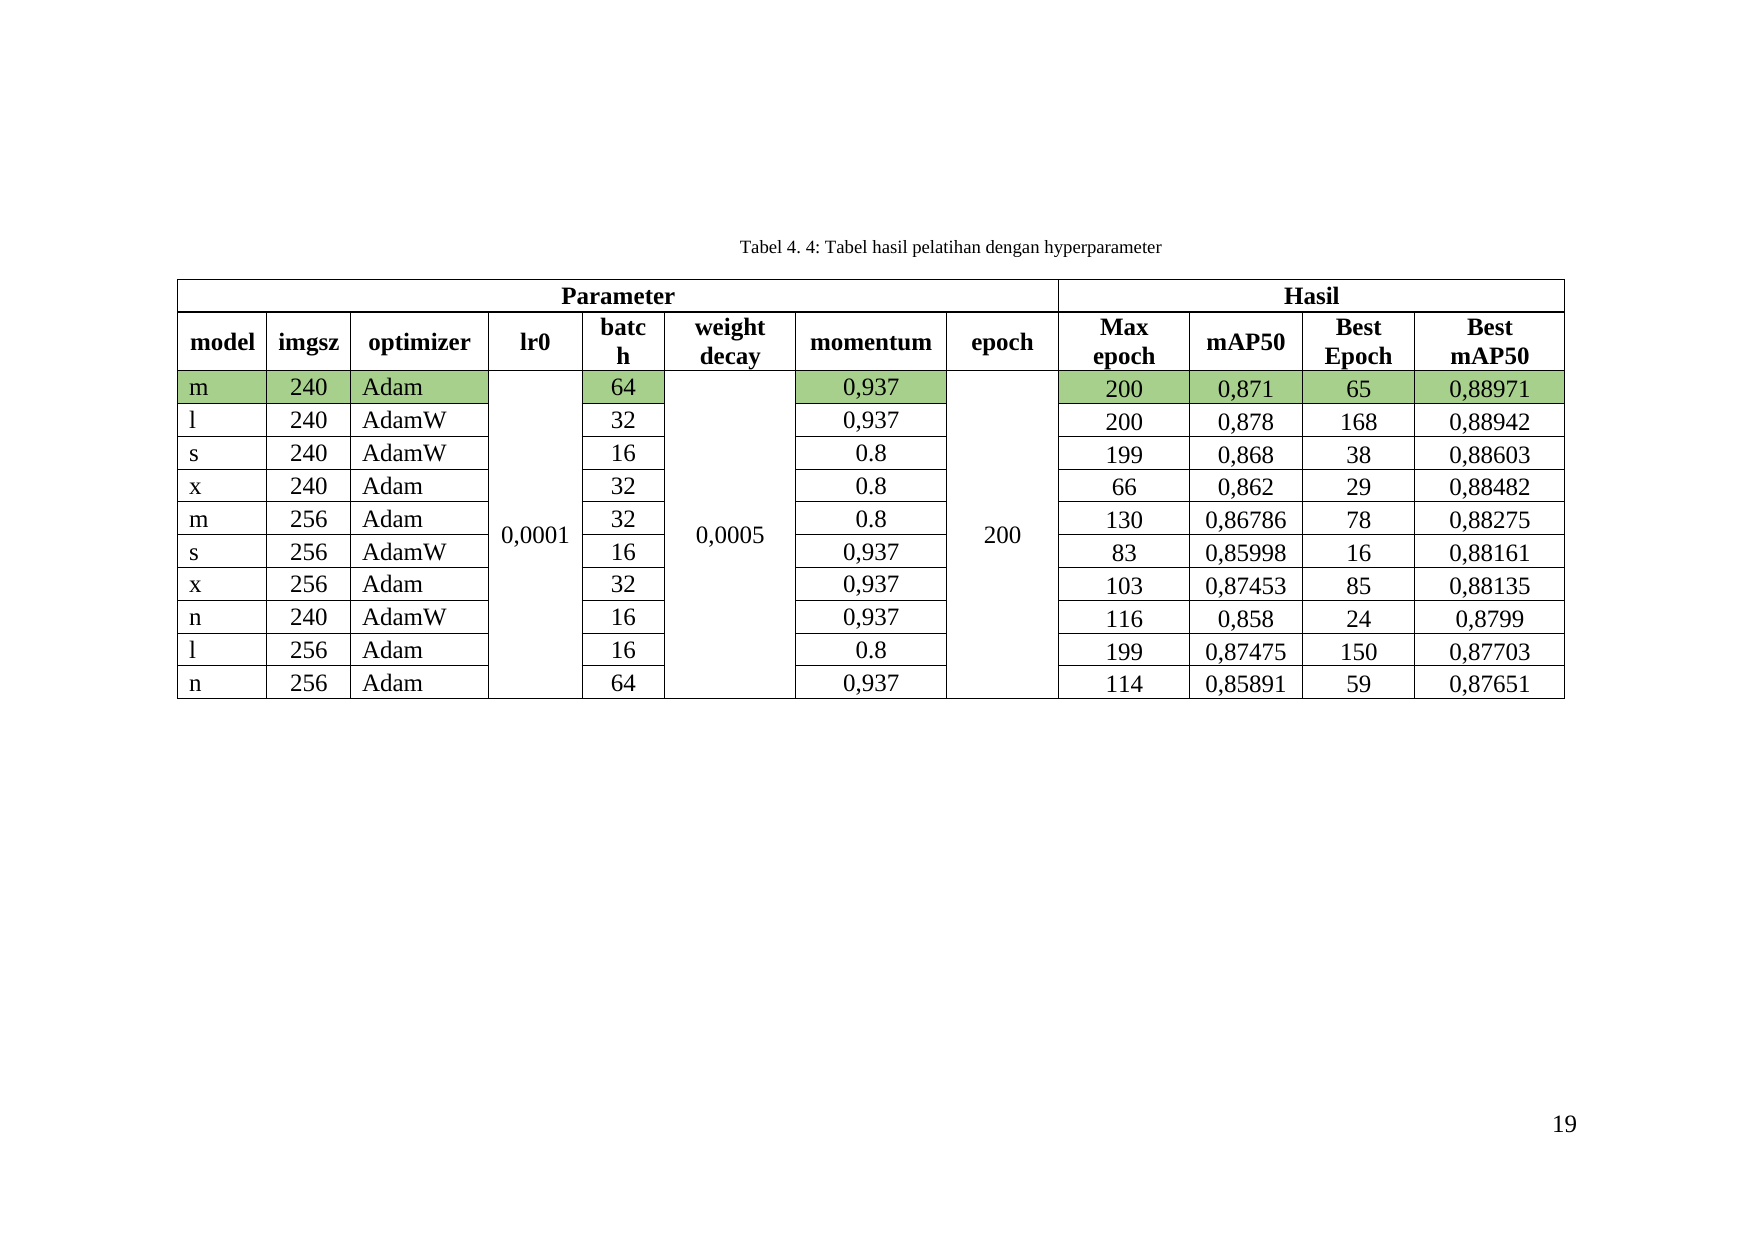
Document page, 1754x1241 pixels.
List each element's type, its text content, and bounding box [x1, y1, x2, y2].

table_header Hasil [1059, 280, 1564, 311]
table_cell 256 [267, 535, 350, 567]
table_cell Adam [351, 470, 488, 501]
table_cell l [178, 404, 266, 436]
table_cell 32 [583, 404, 664, 436]
table_cell 16 [583, 634, 664, 665]
table_cell model [178, 313, 266, 370]
table_cell 0,88971 [1415, 371, 1564, 403]
table_cell 16 [1303, 535, 1414, 567]
table_cell 64 [583, 371, 664, 403]
table_header Parameter [178, 280, 1058, 311]
table_cell 114 [1059, 666, 1189, 698]
table_cell s [178, 535, 266, 567]
table_cell Best mAP50 [1415, 313, 1564, 370]
table_cell 0,858 [1190, 601, 1302, 632]
table_cell 256 [267, 502, 350, 534]
table_cell AdamW [351, 404, 488, 436]
table_cell 32 [583, 502, 664, 534]
table_cell weight decay [665, 313, 795, 370]
table_cell 0,86786 [1190, 502, 1302, 534]
table_cell 200 [947, 371, 1058, 698]
table_cell AdamW [351, 535, 488, 567]
table_cell 16 [583, 437, 664, 468]
table_cell Adam [351, 502, 488, 534]
table_cell 116 [1059, 601, 1189, 632]
table_cell AdamW [351, 437, 488, 468]
table_cell 0.8 [796, 470, 946, 501]
table_cell momentum [796, 313, 946, 370]
table_cell 0.8 [796, 437, 946, 468]
table_cell m [178, 371, 266, 403]
table_cell 59 [1303, 666, 1414, 698]
table_cell 0.8 [796, 634, 946, 665]
table_cell 103 [1059, 568, 1189, 600]
table_cell 0,88942 [1415, 404, 1564, 436]
table_cell s [178, 437, 266, 468]
table_cell 24 [1303, 601, 1414, 632]
table_cell 0,88603 [1415, 437, 1564, 468]
table_cell 38 [1303, 437, 1414, 468]
table_cell 0,937 [796, 666, 946, 698]
table_cell 0,88135 [1415, 568, 1564, 600]
table_cell 0,0001 [489, 371, 582, 698]
table_cell 0,878 [1190, 404, 1302, 436]
table_cell 199 [1059, 634, 1189, 665]
table_cell 32 [583, 470, 664, 501]
table_cell 0,868 [1190, 437, 1302, 468]
table_cell 0,0005 [665, 371, 795, 698]
table_cell 0,937 [796, 535, 946, 567]
table_cell 240 [267, 404, 350, 436]
text Tabel 4. 4: Tabel hasil pelatihan dengan hyperparameter [325, 236, 1577, 258]
table_cell 0,937 [796, 404, 946, 436]
table_cell 240 [267, 601, 350, 632]
table_cell Best Epoch [1303, 313, 1414, 370]
table_cell 0,871 [1190, 371, 1302, 403]
table_cell 256 [267, 568, 350, 600]
table_cell 0,87453 [1190, 568, 1302, 600]
table_cell epoch [947, 313, 1058, 370]
table_cell 199 [1059, 437, 1189, 468]
table_cell Adam [351, 666, 488, 698]
table_cell 150 [1303, 634, 1414, 665]
table_cell n [178, 666, 266, 698]
table_cell 0,87651 [1415, 666, 1564, 698]
table_cell 168 [1303, 404, 1414, 436]
table_cell x [178, 568, 266, 600]
table_cell 29 [1303, 470, 1414, 501]
table_cell 0,88161 [1415, 535, 1564, 567]
table_cell 83 [1059, 535, 1189, 567]
table_cell 65 [1303, 371, 1414, 403]
table_cell Adam [351, 371, 488, 403]
table_cell 130 [1059, 502, 1189, 534]
table_cell n [178, 601, 266, 632]
table_cell x [178, 470, 266, 501]
table_cell 240 [267, 470, 350, 501]
table_cell imgsz [267, 313, 350, 370]
table_cell 0,937 [796, 371, 946, 403]
table_cell Max epoch [1059, 313, 1189, 370]
table_cell Adam [351, 634, 488, 665]
table_cell 240 [267, 437, 350, 468]
table_cell 32 [583, 568, 664, 600]
table_cell 16 [583, 601, 664, 632]
table_cell m [178, 502, 266, 534]
table_cell 0,862 [1190, 470, 1302, 501]
table_cell 256 [267, 634, 350, 665]
table_cell 0.8 [796, 502, 946, 534]
table_cell 0,937 [796, 601, 946, 632]
table_cell 0,87475 [1190, 634, 1302, 665]
table_cell 0,87703 [1415, 634, 1564, 665]
table_cell 16 [583, 535, 664, 567]
table_cell mAP50 [1190, 313, 1302, 370]
table_cell 0,88482 [1415, 470, 1564, 501]
table_cell lr0 [489, 313, 582, 370]
table_cell 85 [1303, 568, 1414, 600]
table_cell optimizer [351, 313, 488, 370]
table_cell 0,85998 [1190, 535, 1302, 567]
table_cell 66 [1059, 470, 1189, 501]
table_cell 256 [267, 666, 350, 698]
table_cell 200 [1059, 371, 1189, 403]
table_cell 240 [267, 371, 350, 403]
table_cell l [178, 634, 266, 665]
table_cell 0,8799 [1415, 601, 1564, 632]
table_cell 0,88275 [1415, 502, 1564, 534]
table_cell 200 [1059, 404, 1189, 436]
table_cell batch [583, 313, 664, 370]
table_cell 64 [583, 666, 664, 698]
table_cell Adam [351, 568, 488, 600]
table_cell 78 [1303, 502, 1414, 534]
table_cell 0,85891 [1190, 666, 1302, 698]
table_cell 0,937 [796, 568, 946, 600]
table_cell AdamW [351, 601, 488, 632]
